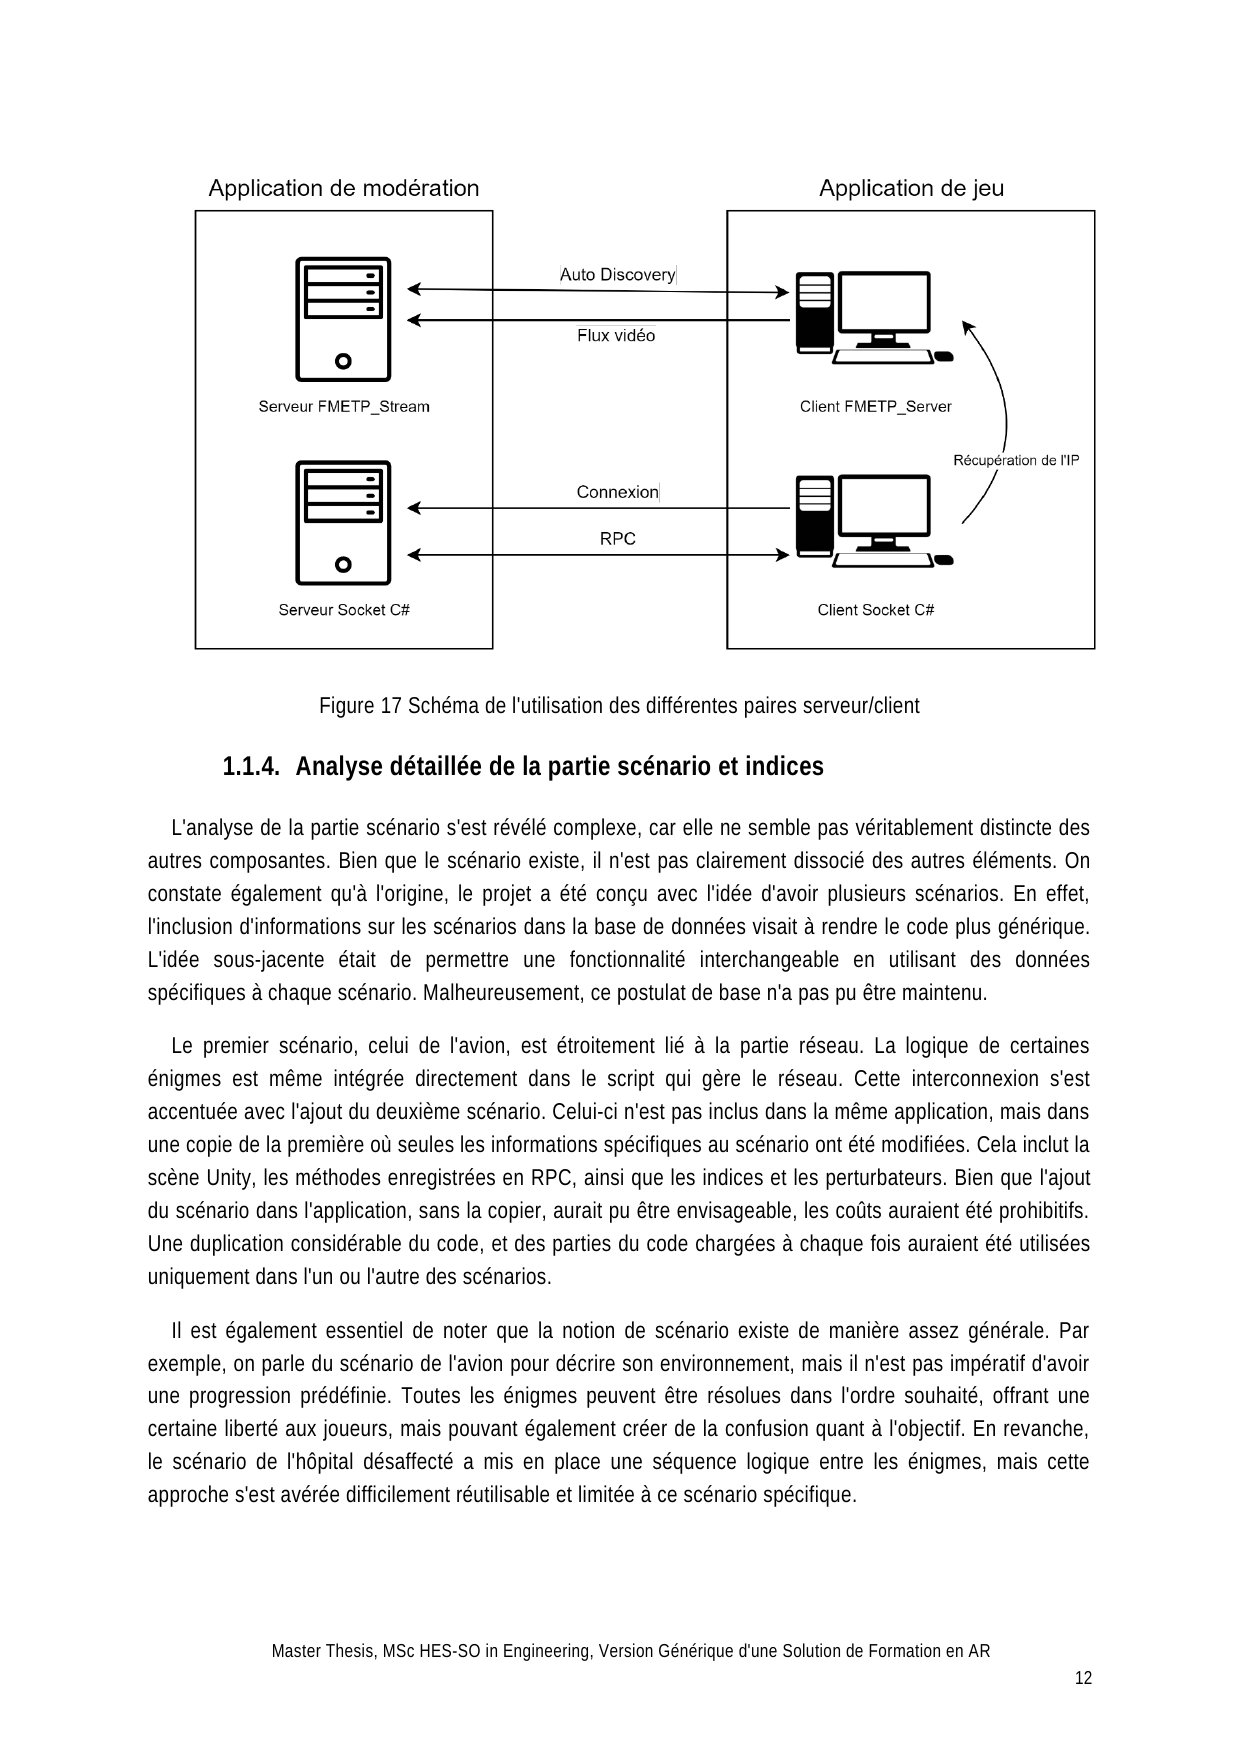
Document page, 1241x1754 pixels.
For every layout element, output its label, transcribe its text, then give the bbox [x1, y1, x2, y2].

picture [171, 147, 1111, 665]
subtitle Analyse détaillée de la partie scénario et indices [223, 750, 1092, 781]
text Le premier scénario, celui de l'avion, est étroitement lié à la partie réseau. La logique de certaines énigmes est même intégrée directement dans le script qui gère le réseau. Cette interconnexion s'est accentuée avec l'ajout du deuxième scénario. Celui-ci n'est pas inclus dans la même application, mais dans une copie de la première où seules les informations spécifiques au scénario ont été modifiées. Cela inclut la scène Unity, les méthodes enregistrées en RPC, ainsi que les indices et les perturbateurs. Bien que l'ajout du scénario dans l'application, sans la copier, aurait pu être envisageable, les coûts auraient été prohibitifs. Une duplication considérable du code, et des parties du code chargées à chaque fois auraient été utilisées uniquement dans l'un ou l'autre des scénarios. [148, 1032, 1092, 1289]
text L'analyse de la partie scénario s'est révélé complexe, car elle ne semble pas véritablement distincte des autres composantes. Bien que le scénario existe, il n'est pas clairement dissocié des autres éléments. On constate également qu'à l'origine, le projet a été conçu avec l'idée d'avoir plusieurs scénarios. En effet, l'inclusion d'informations sur les scénarios dans la base de données visait à rendre le code plus générique. L'idée sous-jacente était de permettre une fonctionnalité interchangeable en utilisant des données spécifiques à chaque scénario. Malheureusement, ce postulat de base n'a pas pu être maintenu. [148, 814, 1092, 1005]
text Figure 17 Schéma de l'utilisation des différentes paires serveur/client [148, 692, 1092, 719]
text Il est également essentiel de noter que la notion de scénario existe de manière assez générale. Par exemple, on parle du scénario de l'avion pour décrire son environnement, mais il n'est pas impératif d'avoir une progression prédéfinie. Toutes les énigmes peuvent être résolues dans l'ordre souhaité, offrant une certaine liberté aux joueurs, mais pouvant également créer de la confusion quant à l'objectif. En revanche, le scénario de l'hôpital désaffecté a mis en place une séquence logique entre les énigmes, mais cette approche s'est avérée difficilement réutilisable et limitée à ce scénario spécifique. [148, 1317, 1092, 1507]
